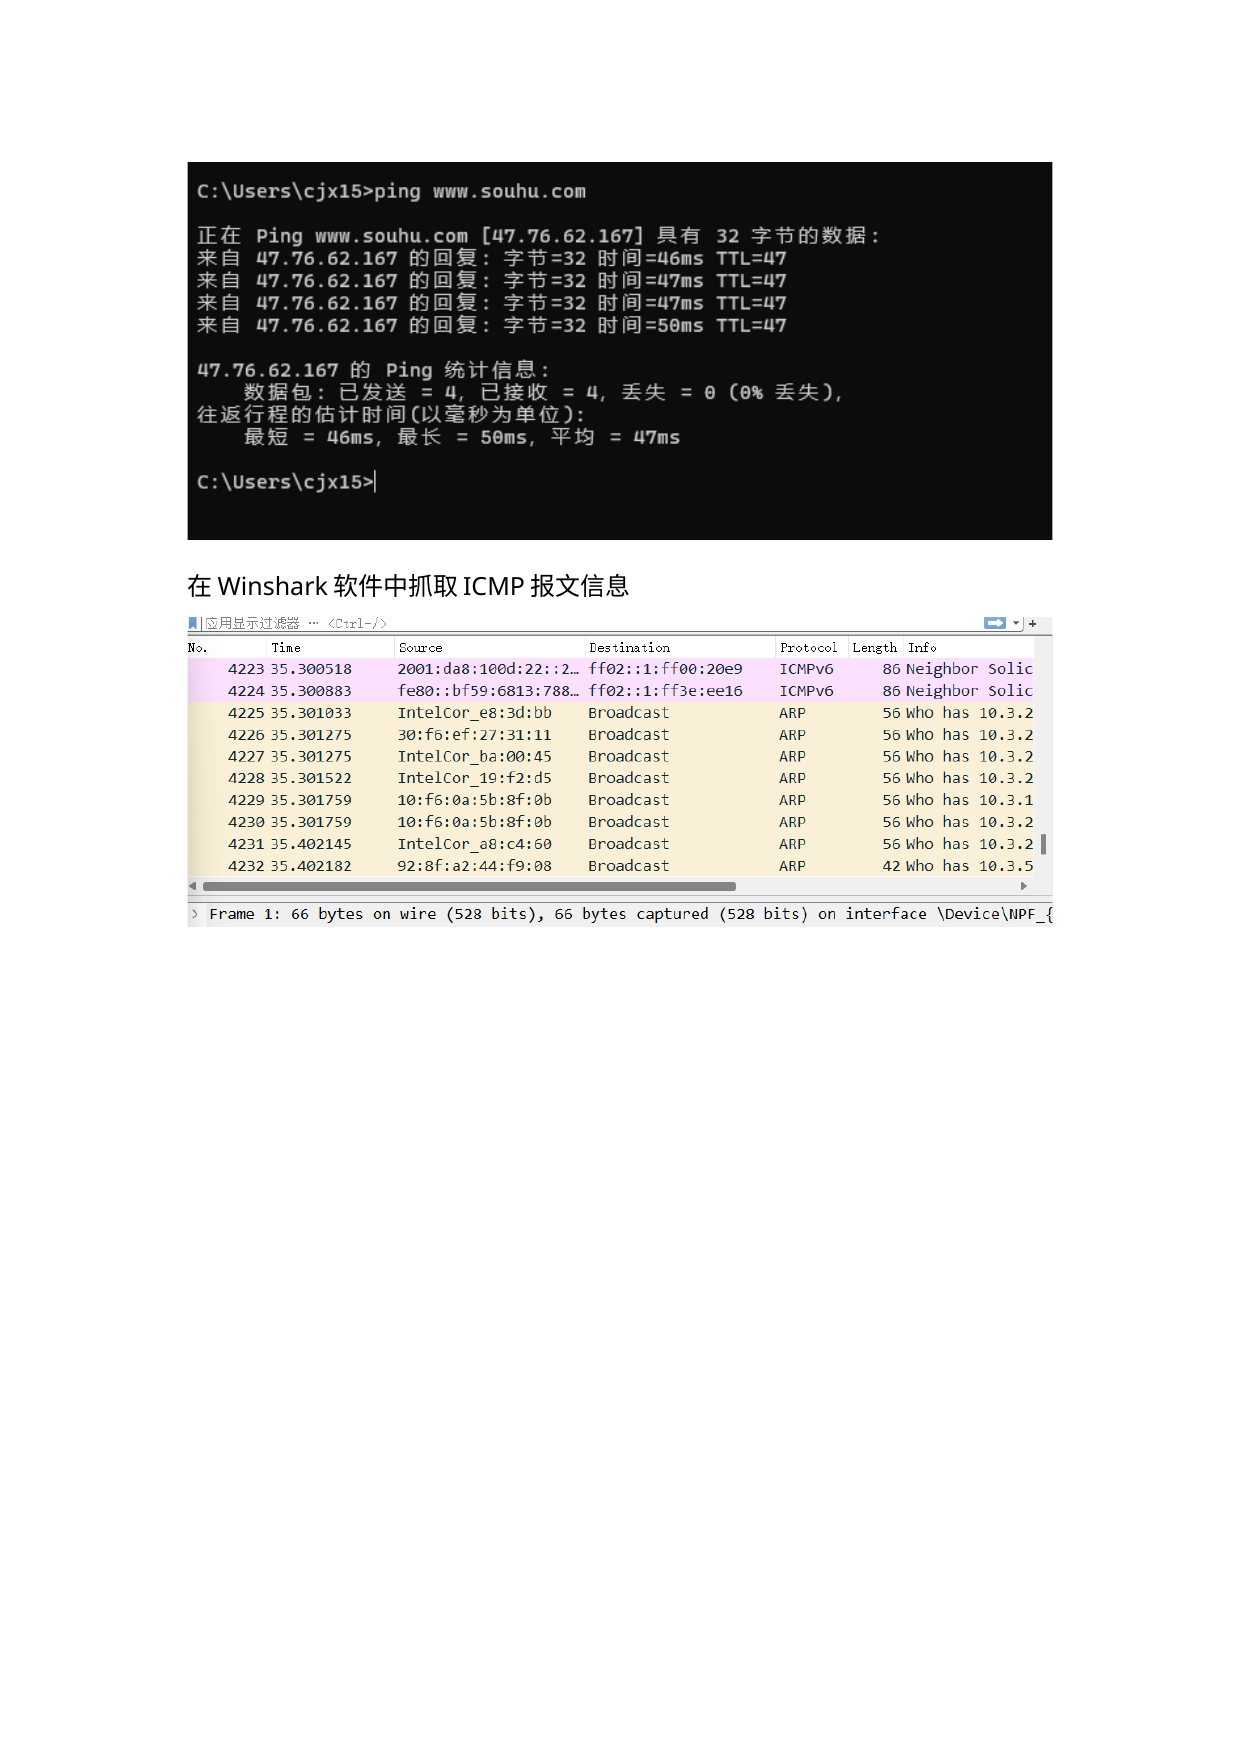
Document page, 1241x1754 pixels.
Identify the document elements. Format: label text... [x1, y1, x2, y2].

text 在Winshark软件中抓取ICMP报文信息 [187, 552, 1053, 617]
picture [187, 162, 1053, 540]
picture [187, 617, 1053, 927]
